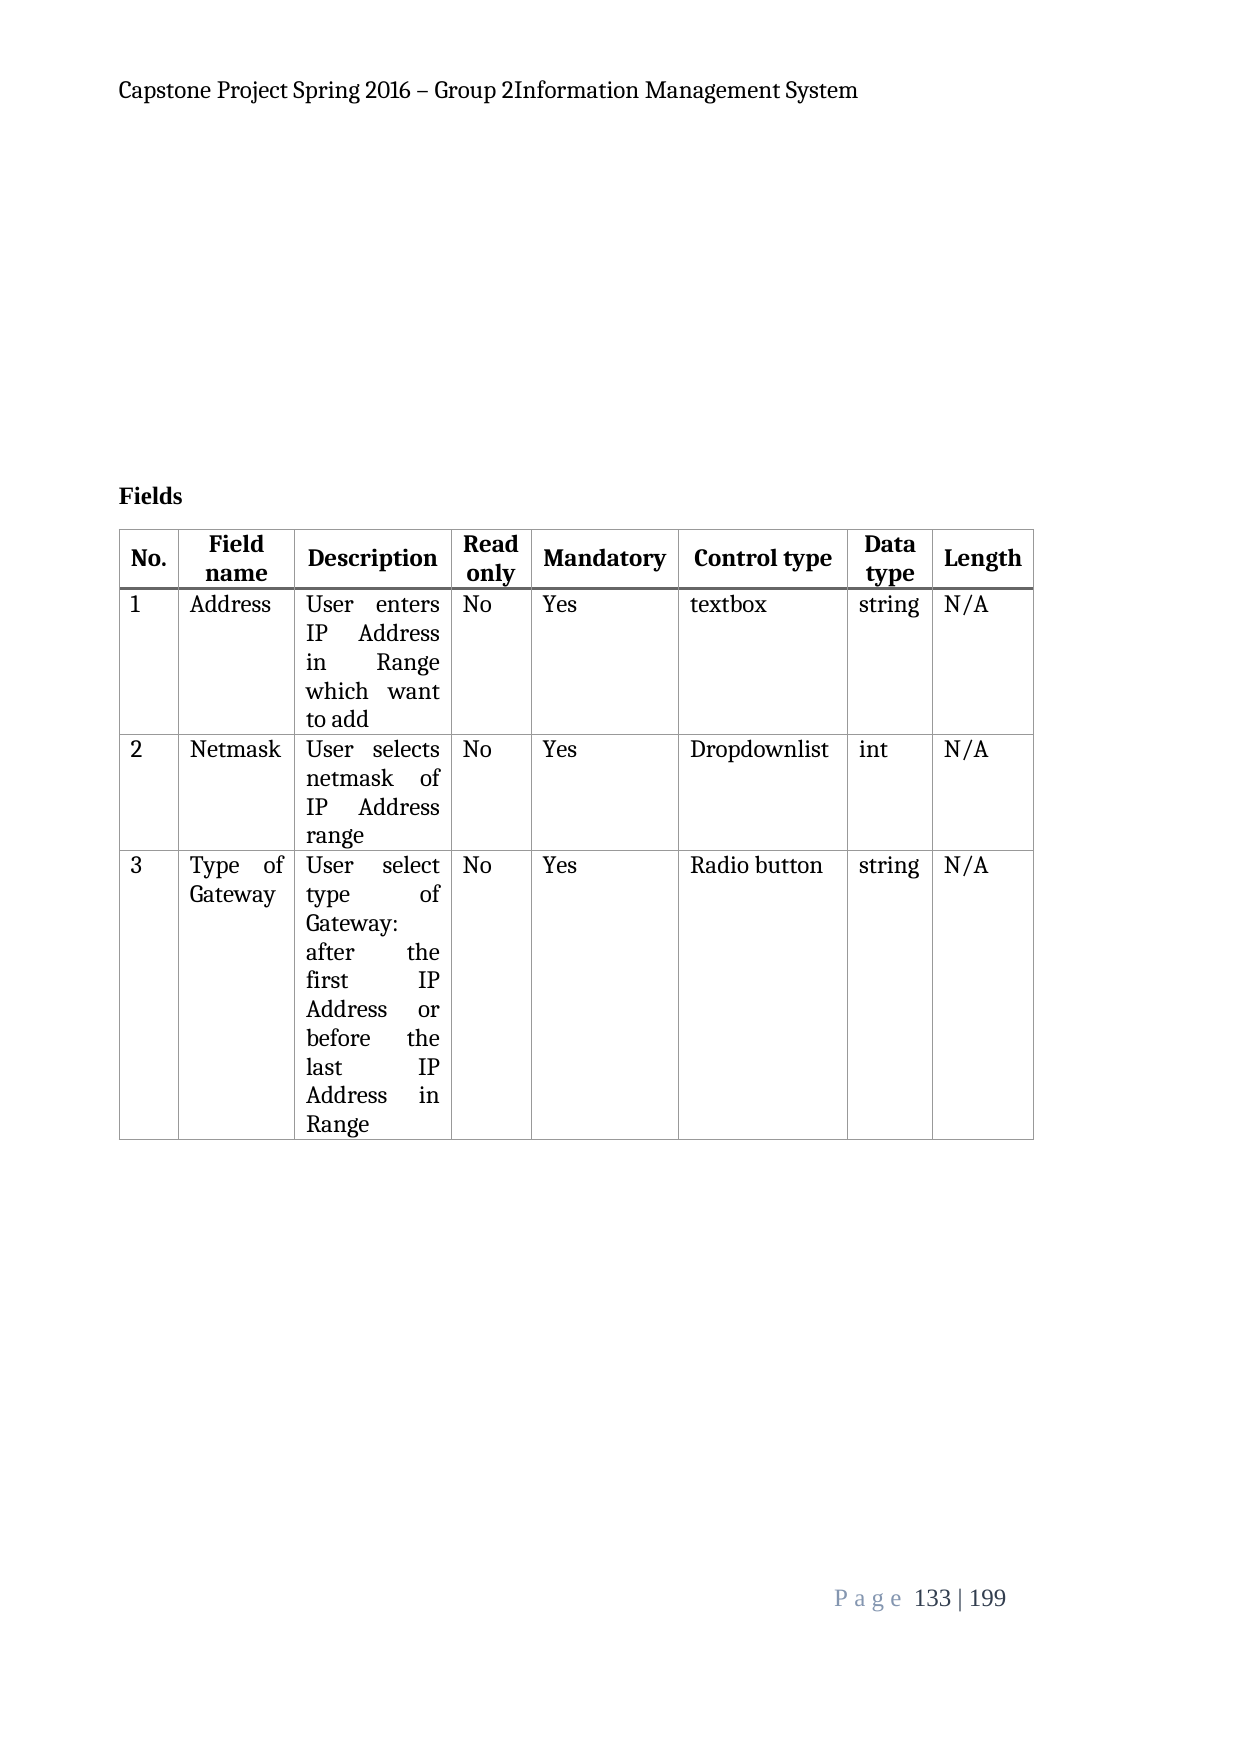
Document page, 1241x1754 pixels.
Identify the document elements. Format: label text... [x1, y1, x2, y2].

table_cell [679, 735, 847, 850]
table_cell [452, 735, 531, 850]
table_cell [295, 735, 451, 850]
text Fields [118, 481, 1033, 510]
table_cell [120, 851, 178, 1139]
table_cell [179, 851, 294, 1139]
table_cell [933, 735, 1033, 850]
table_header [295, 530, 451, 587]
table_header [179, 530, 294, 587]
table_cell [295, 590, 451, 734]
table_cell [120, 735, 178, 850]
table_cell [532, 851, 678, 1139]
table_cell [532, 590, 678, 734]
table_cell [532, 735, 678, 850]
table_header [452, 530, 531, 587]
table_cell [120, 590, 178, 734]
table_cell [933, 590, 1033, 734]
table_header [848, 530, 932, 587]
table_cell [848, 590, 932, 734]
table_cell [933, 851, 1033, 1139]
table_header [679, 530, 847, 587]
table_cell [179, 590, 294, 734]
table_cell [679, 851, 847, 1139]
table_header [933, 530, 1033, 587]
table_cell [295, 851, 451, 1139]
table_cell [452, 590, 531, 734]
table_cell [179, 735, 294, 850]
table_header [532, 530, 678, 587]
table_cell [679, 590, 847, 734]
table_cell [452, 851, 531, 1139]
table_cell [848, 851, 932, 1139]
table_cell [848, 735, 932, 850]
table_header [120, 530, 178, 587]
